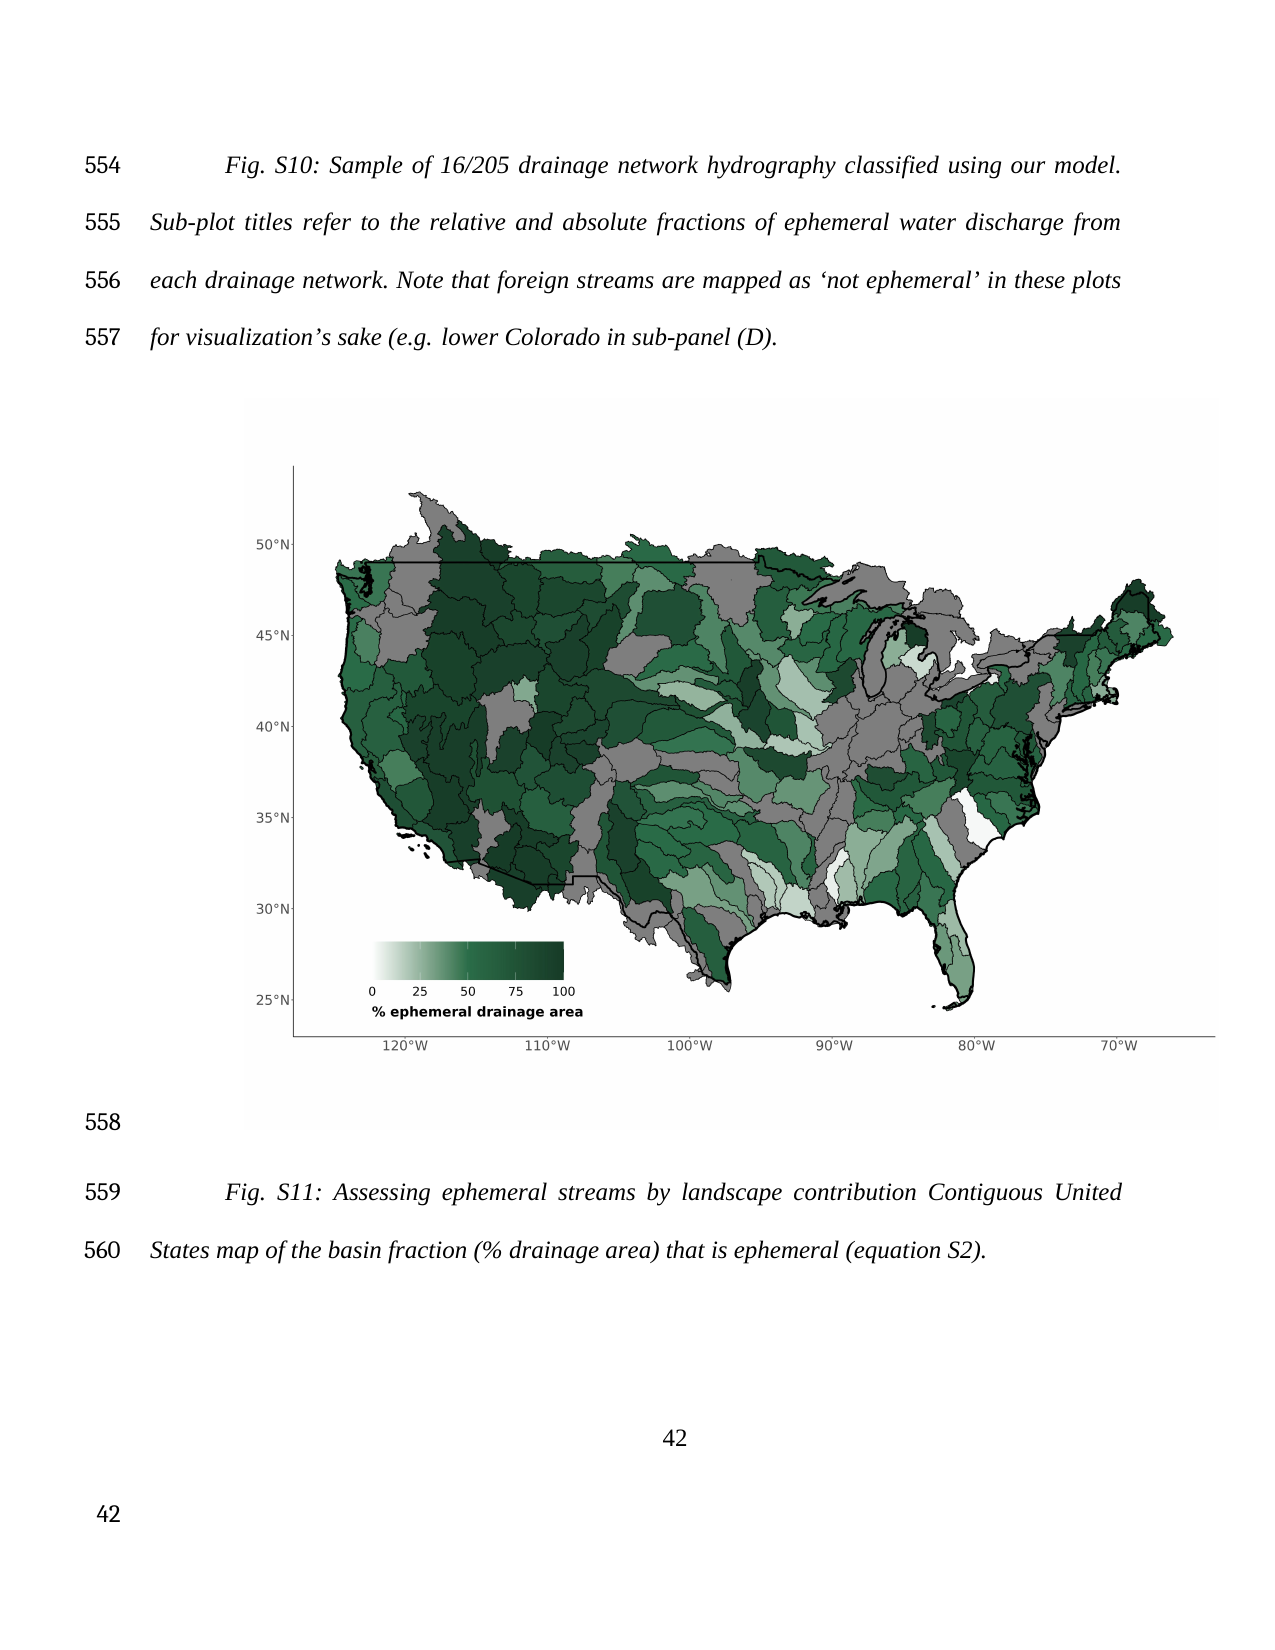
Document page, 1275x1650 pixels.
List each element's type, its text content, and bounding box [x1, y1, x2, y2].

text Fig. S11: Assessing ephemeral streams by landscape contribution Contiguous United States map of the basin fraction (% drainage area) that is ephemeral (equation S2). [150, 1177, 1125, 1264]
text Fig. S10: Sample of 16/205 drainage network hydrography classified using our model. Sub-plot titles refer to the relative and absolute fractions of ephemeral water discharge from each drainage network. Note that foreign streams are mapped as ‘not ephemeral’ in these plots for visualization’s sake (e.g. lower Colorado in sub-panel (D). [150, 150, 1125, 351]
picture [243, 398, 1219, 1130]
